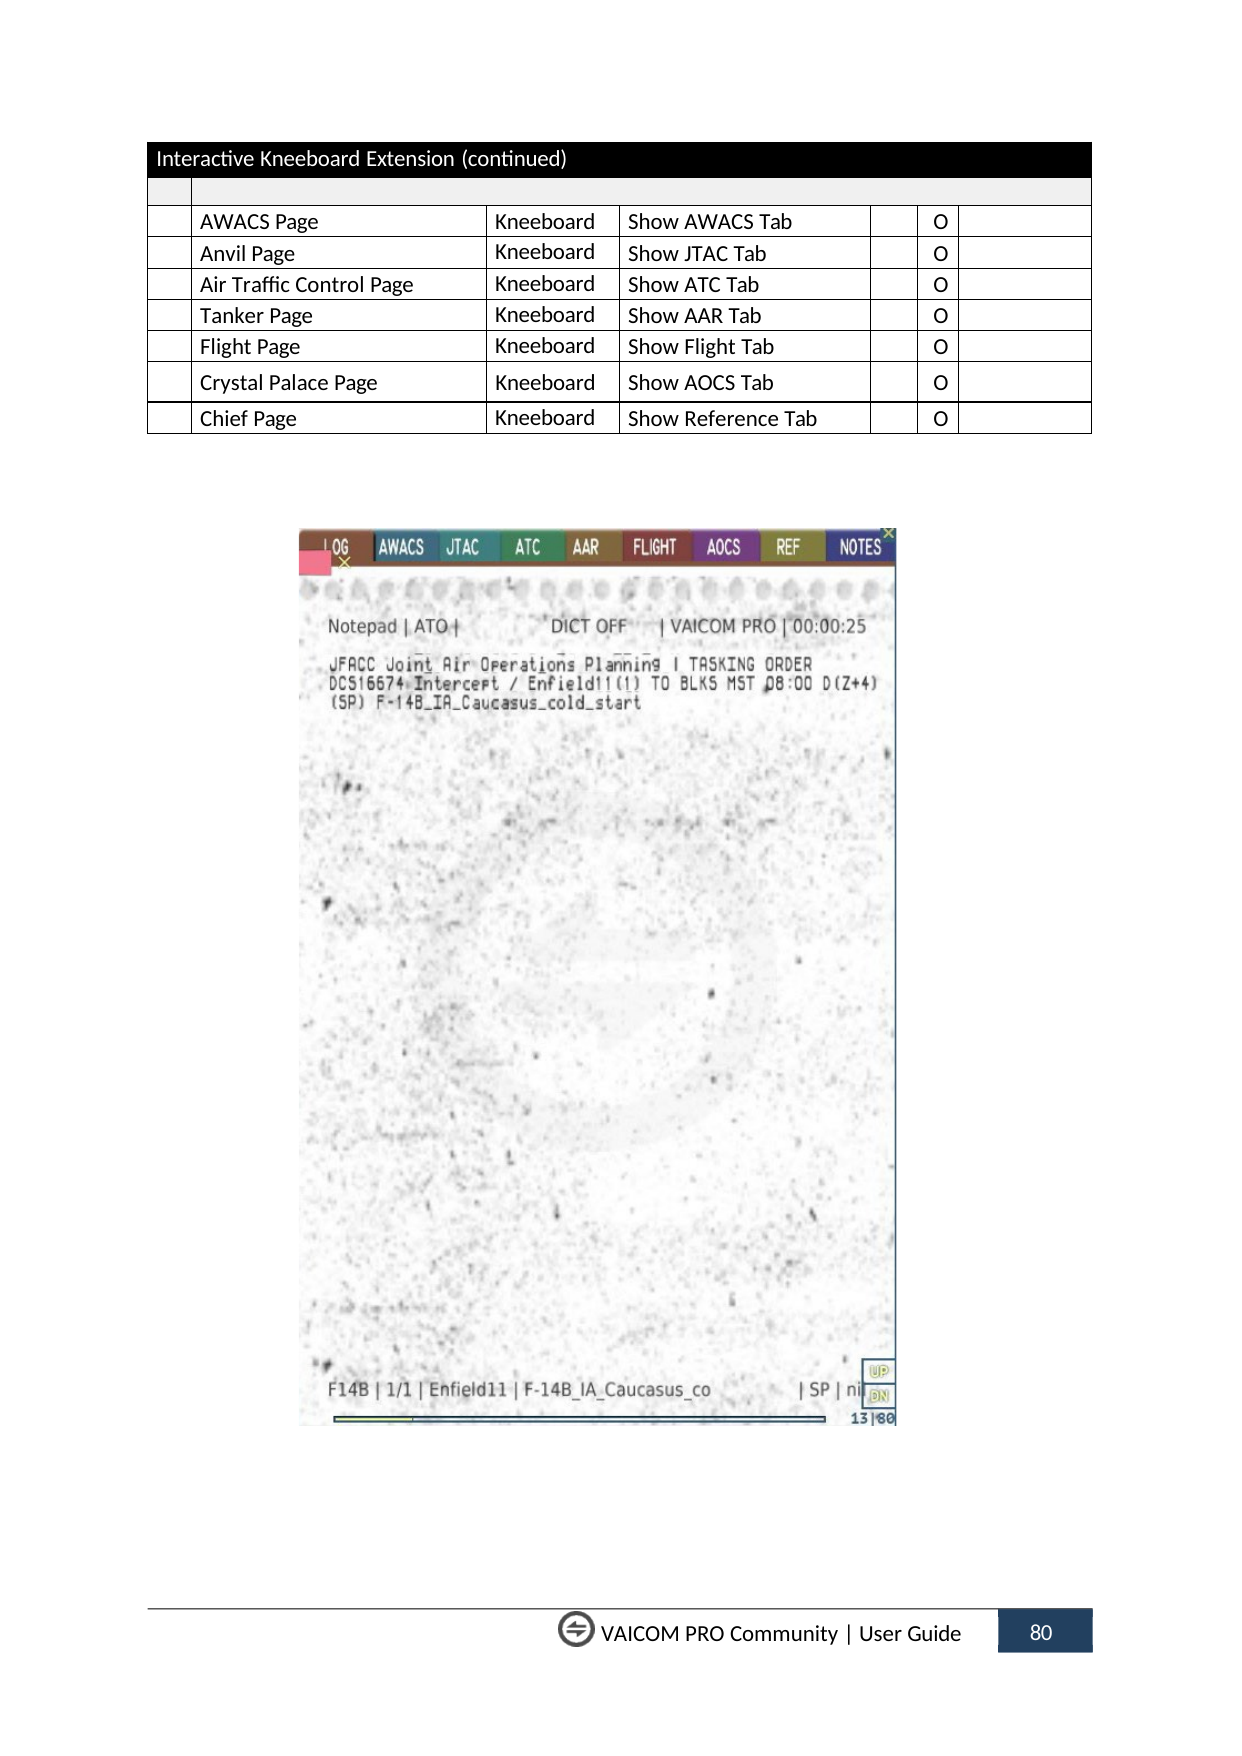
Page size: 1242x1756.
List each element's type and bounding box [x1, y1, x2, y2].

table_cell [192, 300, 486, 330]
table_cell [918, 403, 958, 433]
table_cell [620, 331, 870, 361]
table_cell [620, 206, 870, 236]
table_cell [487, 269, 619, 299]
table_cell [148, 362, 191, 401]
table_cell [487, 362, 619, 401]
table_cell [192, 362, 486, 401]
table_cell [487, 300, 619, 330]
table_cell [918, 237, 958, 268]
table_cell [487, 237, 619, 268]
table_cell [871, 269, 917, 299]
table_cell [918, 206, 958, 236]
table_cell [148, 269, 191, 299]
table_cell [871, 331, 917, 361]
picture [298, 528, 897, 1426]
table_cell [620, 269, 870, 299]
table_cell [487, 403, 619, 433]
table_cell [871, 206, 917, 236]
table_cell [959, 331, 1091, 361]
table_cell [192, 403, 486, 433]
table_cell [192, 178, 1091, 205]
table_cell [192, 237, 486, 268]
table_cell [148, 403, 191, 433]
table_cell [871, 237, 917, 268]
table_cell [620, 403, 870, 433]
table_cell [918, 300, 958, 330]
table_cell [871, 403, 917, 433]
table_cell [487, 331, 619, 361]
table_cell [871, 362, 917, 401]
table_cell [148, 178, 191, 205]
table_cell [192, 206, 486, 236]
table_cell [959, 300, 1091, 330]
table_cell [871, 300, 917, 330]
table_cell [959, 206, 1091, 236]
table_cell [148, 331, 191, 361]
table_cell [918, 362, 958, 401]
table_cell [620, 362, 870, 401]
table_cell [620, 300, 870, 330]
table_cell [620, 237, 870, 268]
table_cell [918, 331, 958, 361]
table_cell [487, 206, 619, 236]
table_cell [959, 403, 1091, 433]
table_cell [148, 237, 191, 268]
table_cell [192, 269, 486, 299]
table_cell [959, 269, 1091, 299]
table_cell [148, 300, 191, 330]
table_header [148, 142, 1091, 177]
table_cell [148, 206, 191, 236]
picture [558, 1611, 595, 1647]
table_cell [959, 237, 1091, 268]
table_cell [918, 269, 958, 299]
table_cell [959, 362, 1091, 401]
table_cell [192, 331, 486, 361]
